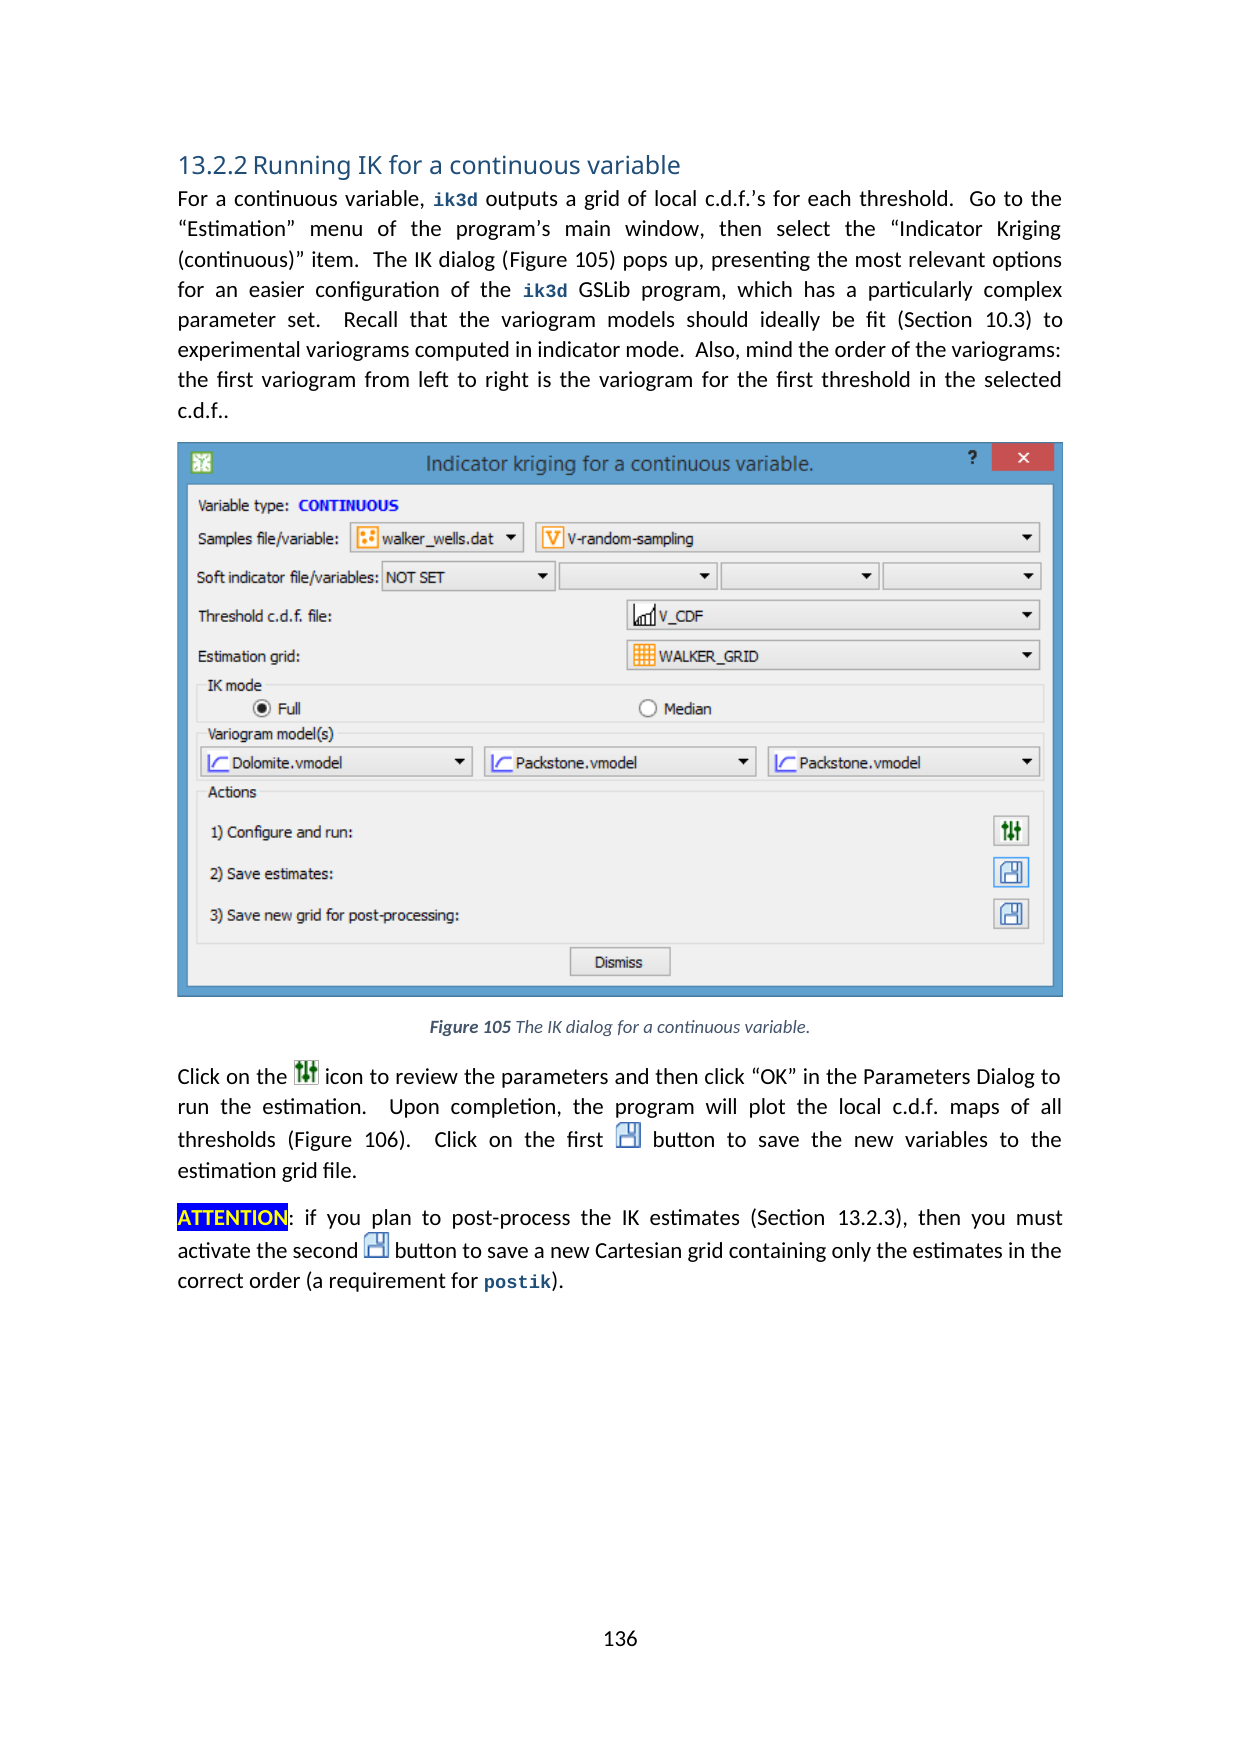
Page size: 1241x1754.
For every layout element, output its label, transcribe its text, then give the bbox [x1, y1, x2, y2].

text For a continuous variable, ik3d outputs a grid of local c.d.f.’s for each threshold. Go to the “Estimation” menu of the program’s main window, then select the “Indicator Kriging (continuous)” item. The IK dialog (Figure 105) pops up, presenting the most relevant options for an easier configuration of the ik3d GSLib program, which has a particularly complex parameter set. Recall that the variogram models should ideally be fit (Section 10.3) to experimental variograms computed in indicator mode. Also, mind the order of the variograms: the first variogram from left to right is the variogram for the first threshold in the selected c.d.f.. [177, 184, 1063, 424]
picture [615, 1122, 641, 1148]
text Figure 105 The IK dialog for a continuous variable. [177, 1016, 1063, 1039]
text Click on the icon to review the parameters and then click “OK” in the Parameters Dialog to run the estimation. Upon completion, the program will plot the local c.d.f. maps of all thresholds (Figure 106). Click on the first button to save the new variables to the estimation grid file. [177, 1059, 1063, 1184]
picture [177, 442, 1063, 997]
text ATTENTION: if you plan to post-process the IK estimates (Section 13.2.3), then you must activate the second button to save a new Cartesian grid containing only the estimates in the correct order (a requirement for postik). [177, 1203, 1063, 1294]
picture [295, 1061, 318, 1084]
picture [363, 1232, 390, 1258]
subtitle Running IK for a continuous variable [177, 148, 1063, 182]
